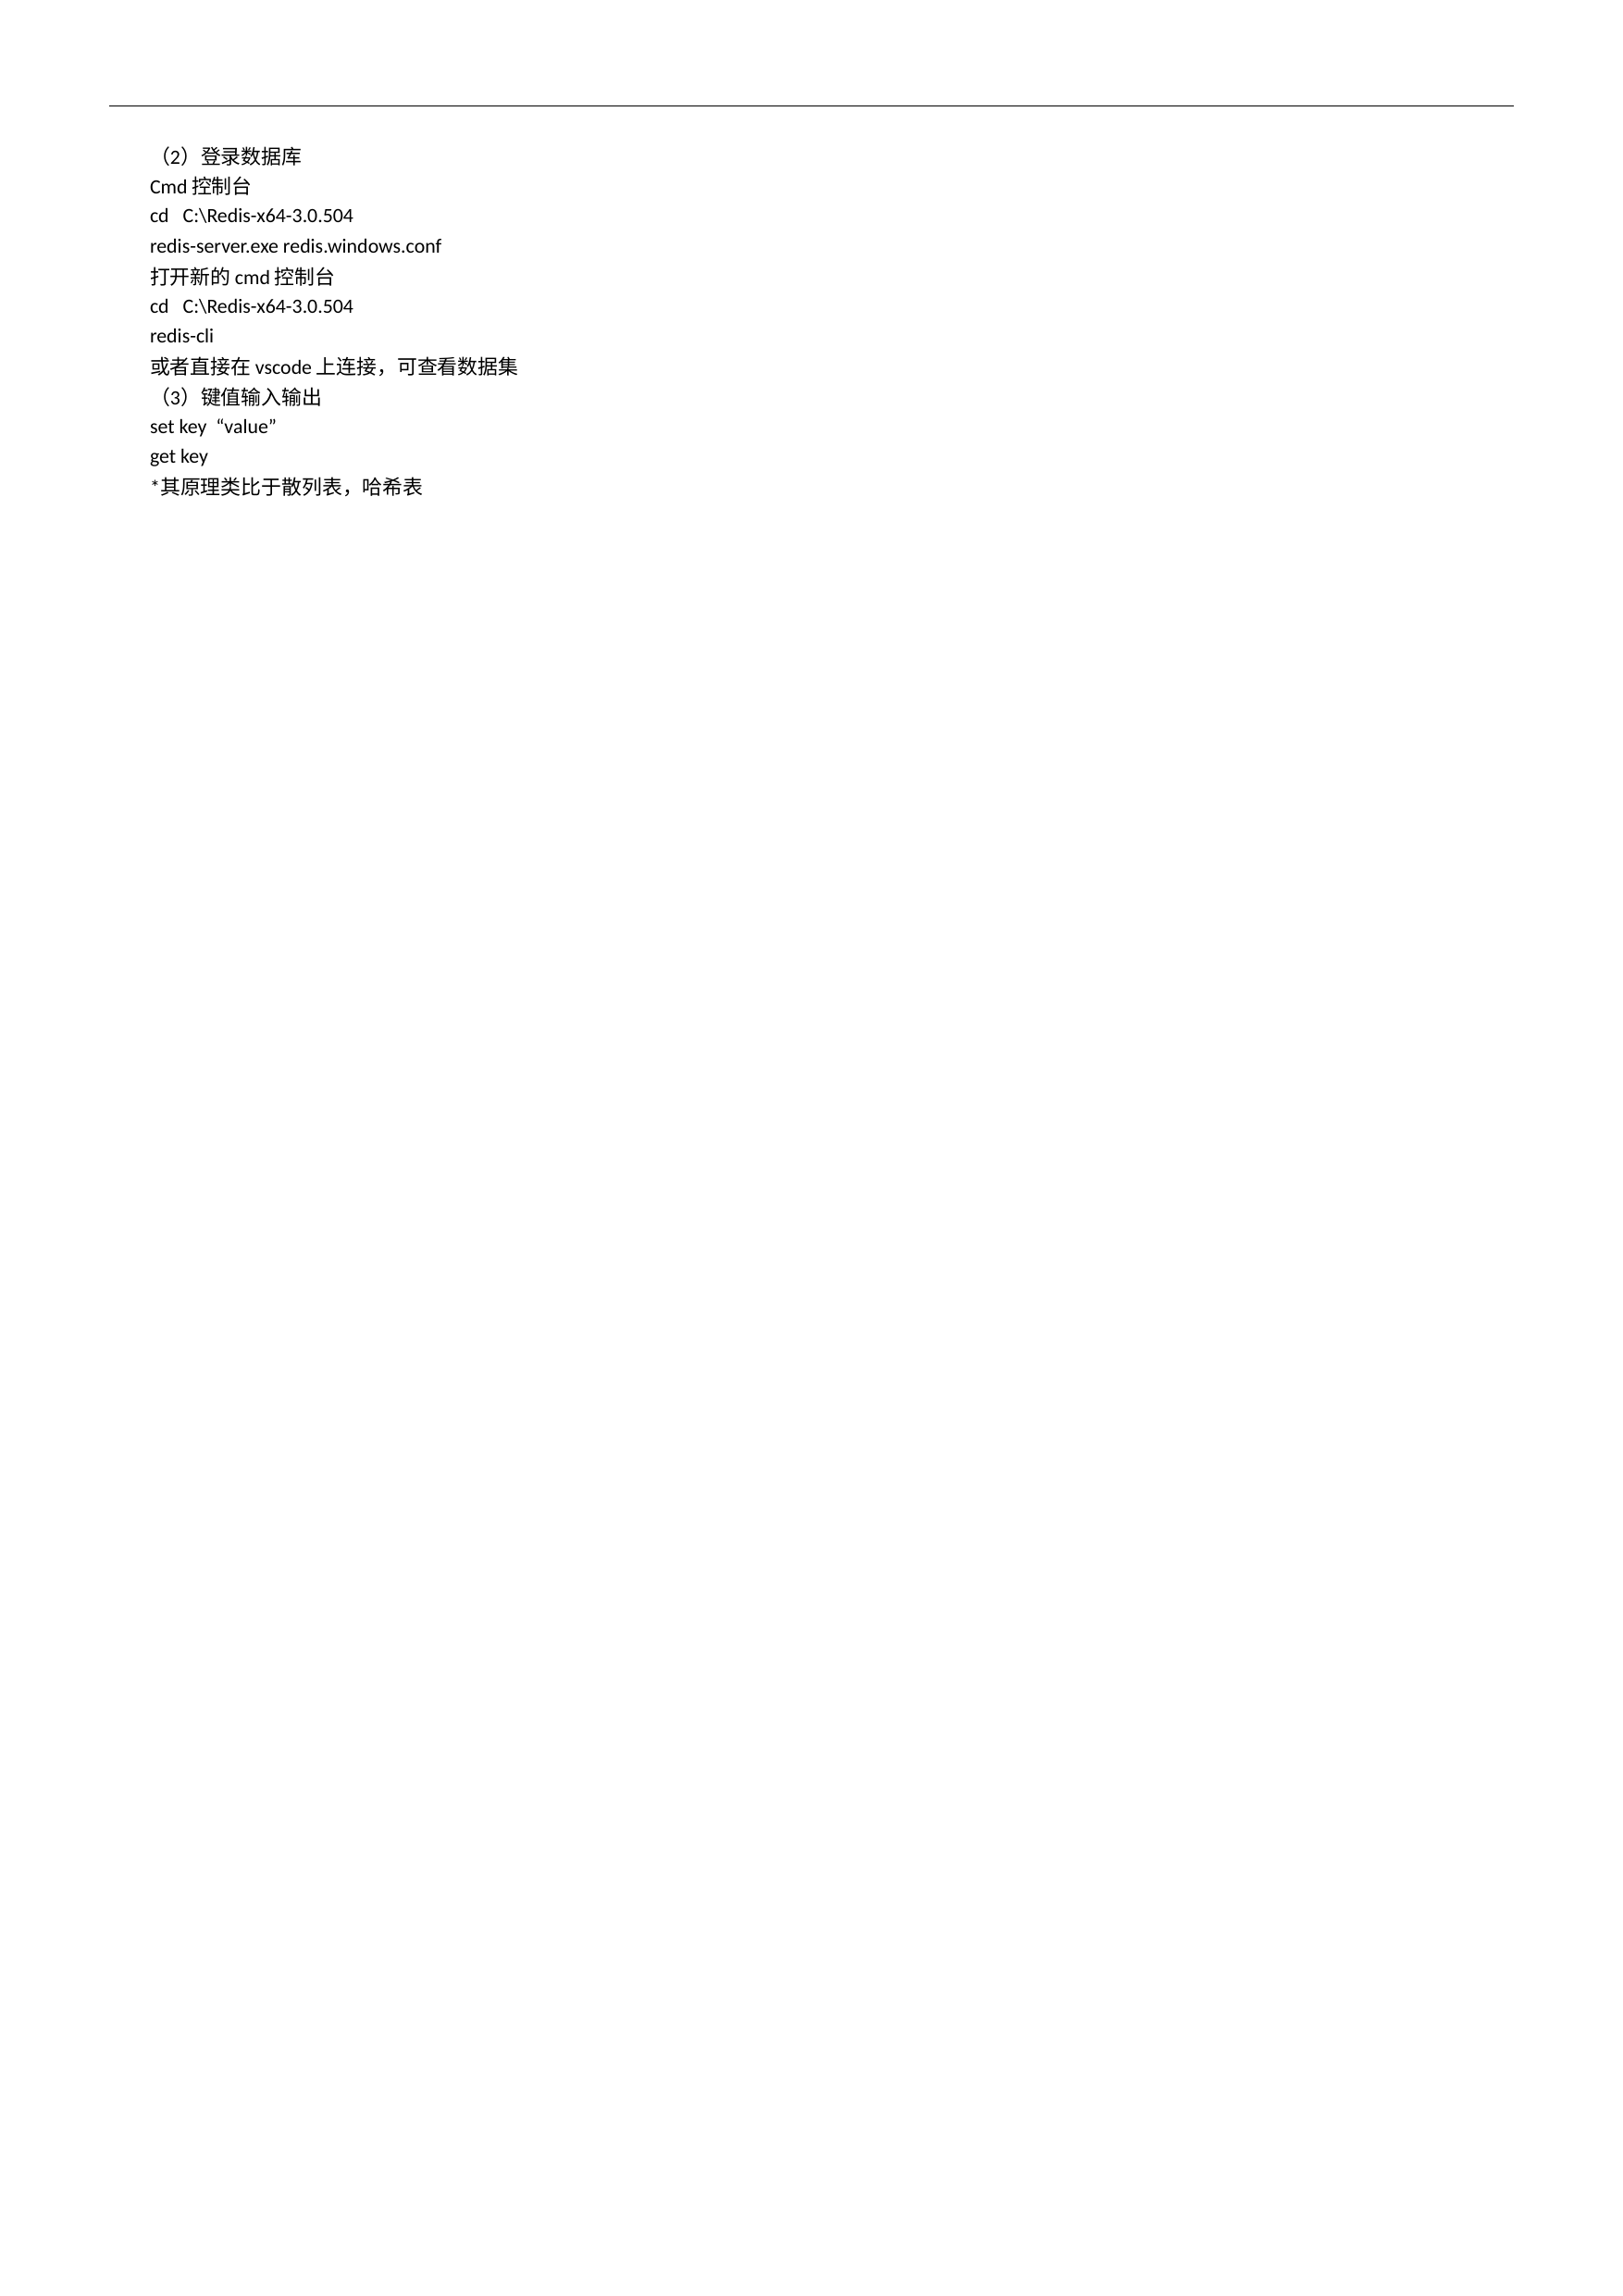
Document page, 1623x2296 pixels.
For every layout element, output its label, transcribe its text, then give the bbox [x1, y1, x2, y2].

text （3）键值输入输出 [109, 380, 1514, 411]
text （2）登录数据库 [109, 140, 1514, 170]
text Cmd控制台 [109, 170, 1514, 200]
text *其原理类比于散列表，哈希表 [109, 471, 1514, 501]
text get key [109, 441, 1514, 471]
text cd C:\Redis-x64-3.0.504 [109, 200, 1514, 230]
text cd C:\Redis-x64-3.0.504 [109, 291, 1514, 320]
text redis-cli [109, 320, 1514, 351]
text 或者直接在vscode上连接，可查看数据集 [109, 351, 1514, 380]
text set key “value” [109, 411, 1514, 441]
text redis-server.exe redis.windows.conf [109, 230, 1514, 260]
text 打开新的cmd控制台 [109, 260, 1514, 291]
